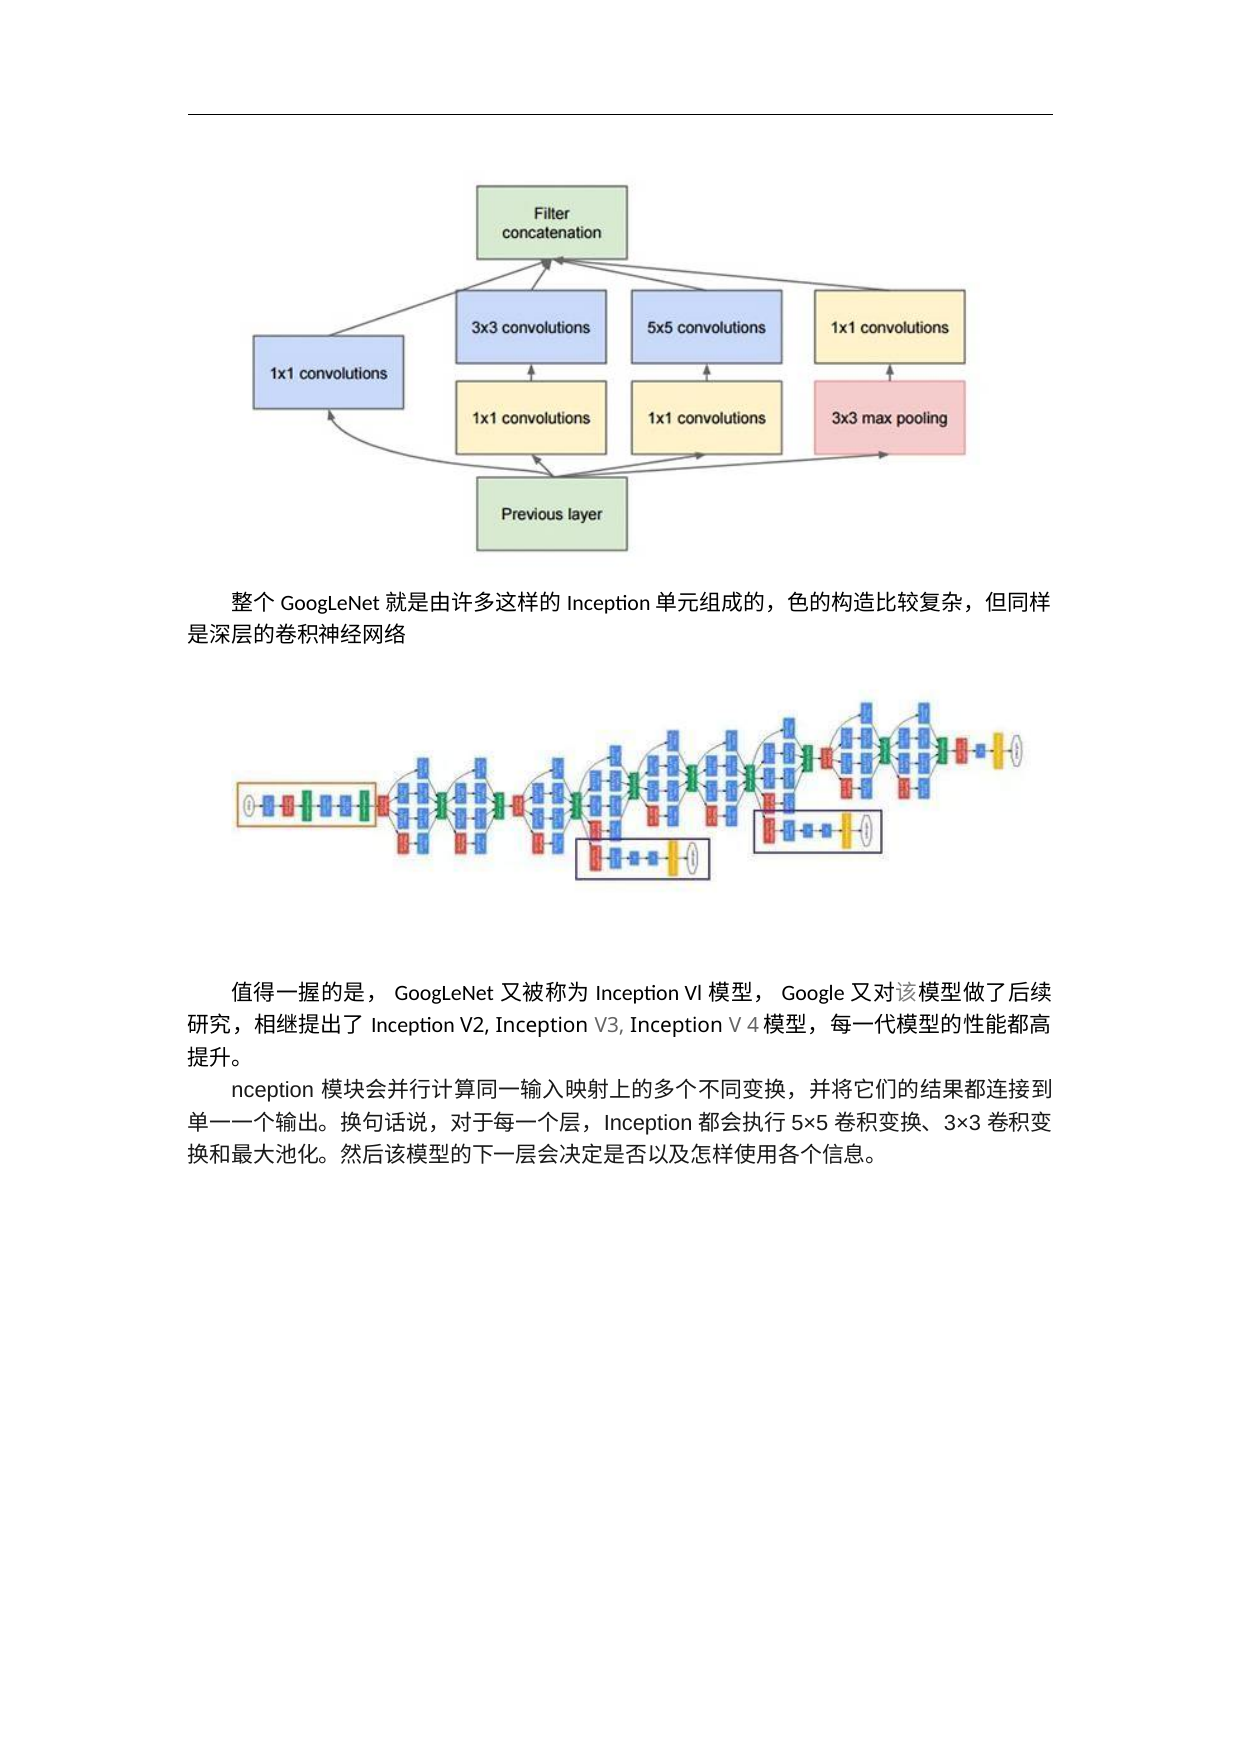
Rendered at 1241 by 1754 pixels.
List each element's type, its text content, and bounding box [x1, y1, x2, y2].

picture [231, 162, 990, 570]
picture [231, 649, 1040, 944]
text 整个 GoogLeNet 就是由许多这样的 Inception 单元组成的，色的构造比较复杂，但同样是深层的卷积神经网络 [187, 584, 1053, 649]
text 值得一握的是， GoogLeNet 又被称为 Inception Vl 模型， Google 又对该模型做了后续研究，相继提出了 Inception V2, Inception V3, Inception V 4模型，每一代模型的性能都高提升。 [187, 974, 1053, 1072]
text nception 模块会并行计算同一输入映射上的多个不同变换，并将它们的结果都连接到单一一个输出。换句话说，对于每一个层，Inception 都会执行 5×5 卷积变换、3×3 卷积变换和最大池化。然后该模型的下一层会决定是否以及怎样使用各个信息。 [187, 1072, 1053, 1169]
